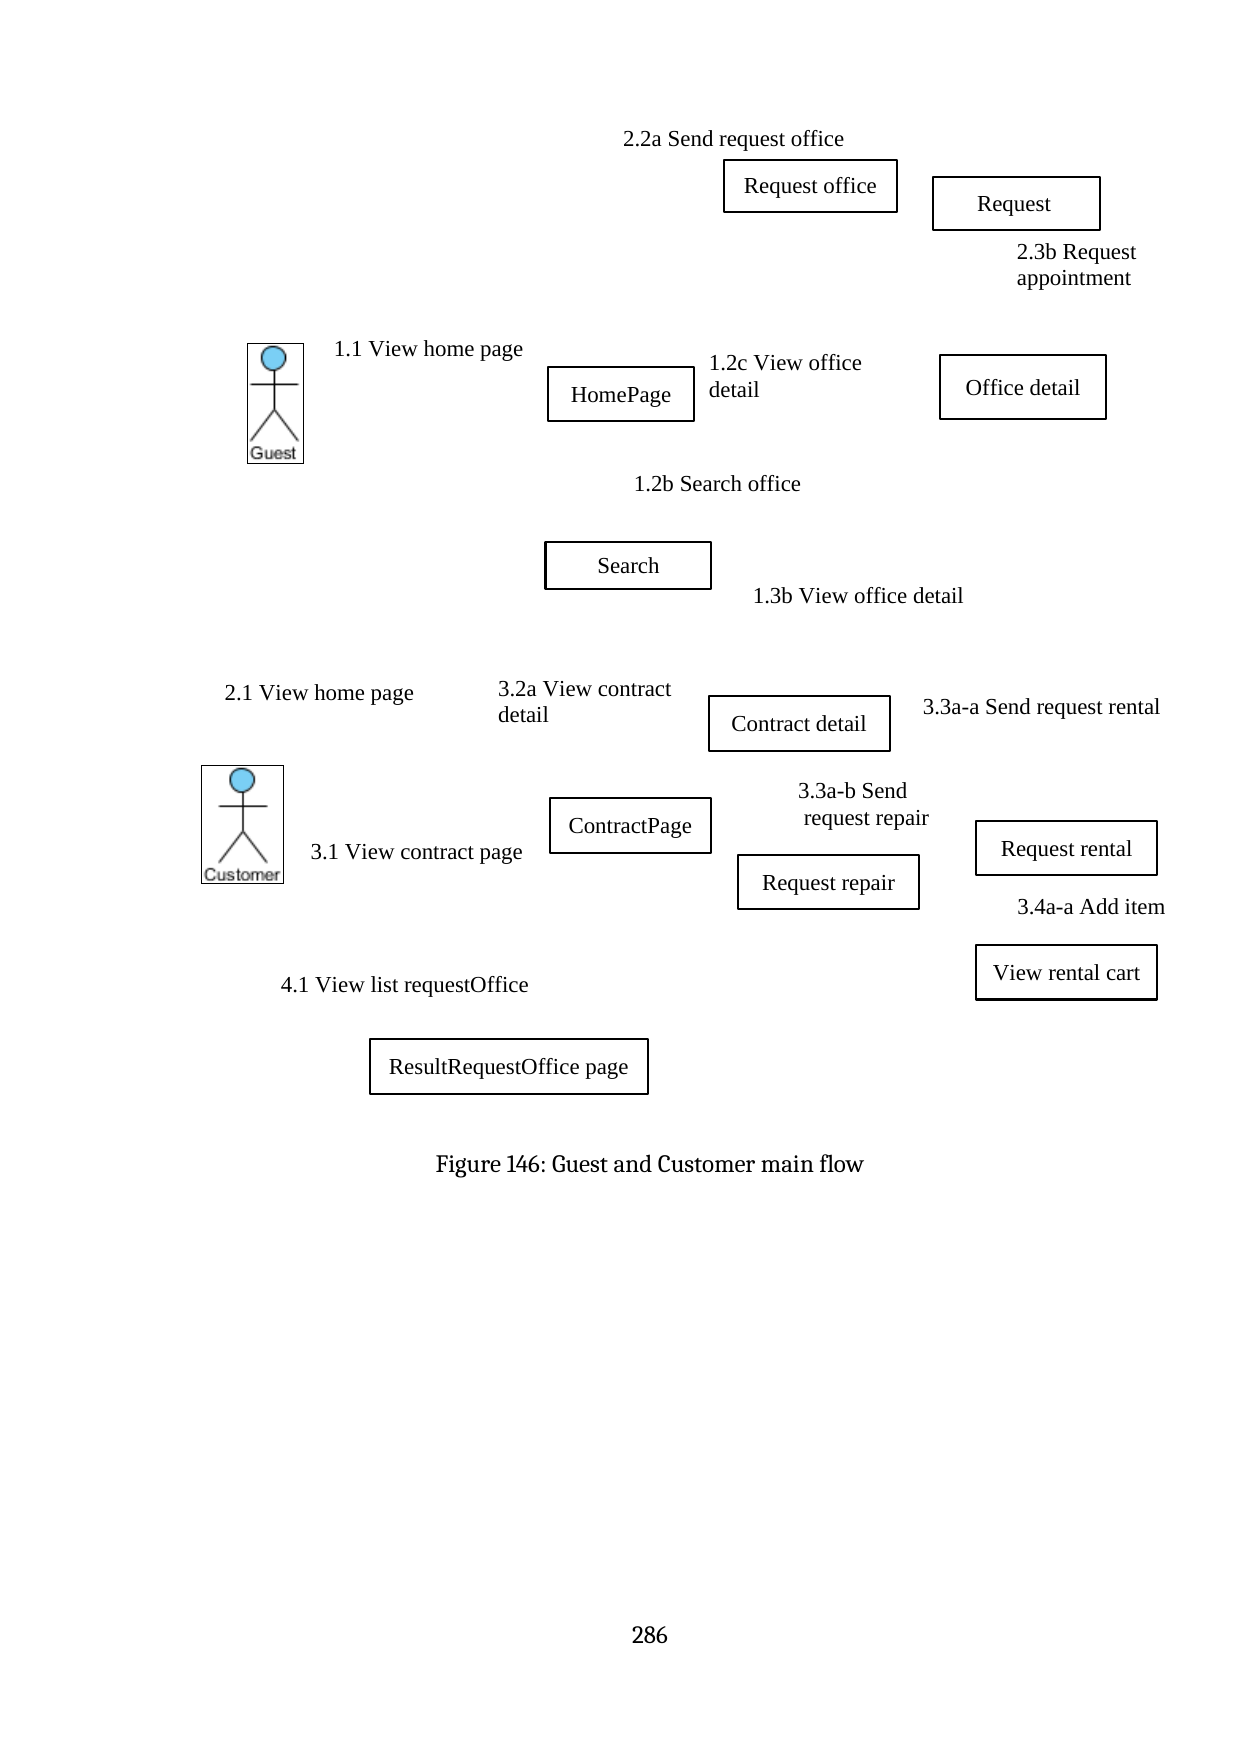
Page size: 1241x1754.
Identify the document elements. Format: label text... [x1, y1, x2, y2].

picture [248, 344, 303, 463]
picture [202, 766, 283, 883]
